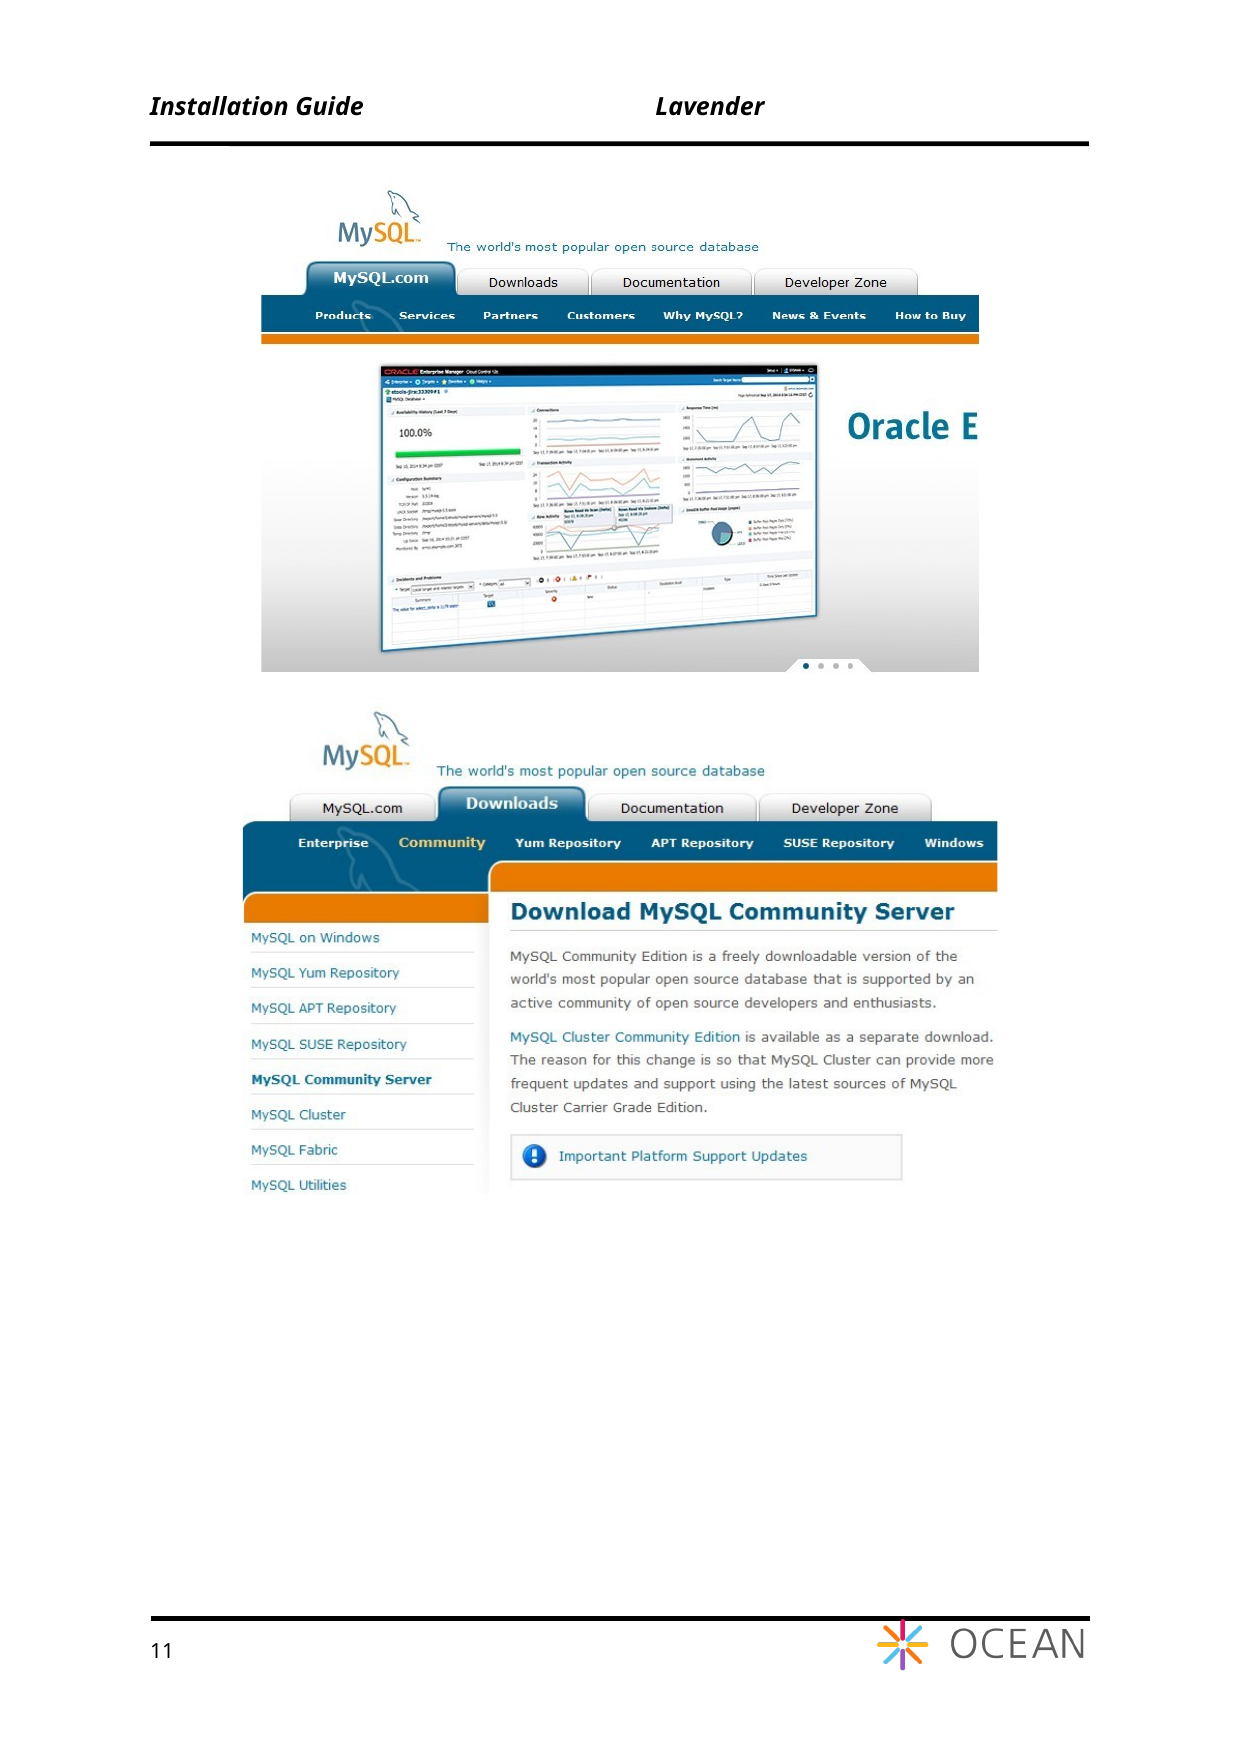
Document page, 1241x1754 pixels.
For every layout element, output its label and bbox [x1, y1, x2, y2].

picture [568, 312, 574, 319]
picture [682, 837, 755, 850]
picture [261, 177, 979, 296]
picture [242, 698, 998, 828]
picture [652, 838, 678, 847]
picture [514, 838, 545, 847]
picture [483, 312, 537, 319]
picture [811, 312, 820, 319]
picture [576, 312, 635, 319]
picture [873, 1612, 1092, 1678]
picture [926, 313, 940, 319]
picture [696, 311, 734, 321]
picture [664, 311, 693, 321]
picture [399, 836, 490, 851]
picture [824, 312, 867, 319]
picture [784, 836, 817, 847]
picture [400, 310, 455, 319]
picture [261, 301, 979, 674]
picture [896, 311, 921, 319]
picture [943, 309, 967, 321]
picture [548, 838, 622, 850]
picture [771, 312, 805, 321]
picture [242, 827, 998, 1195]
picture [925, 837, 985, 847]
picture [823, 836, 895, 850]
